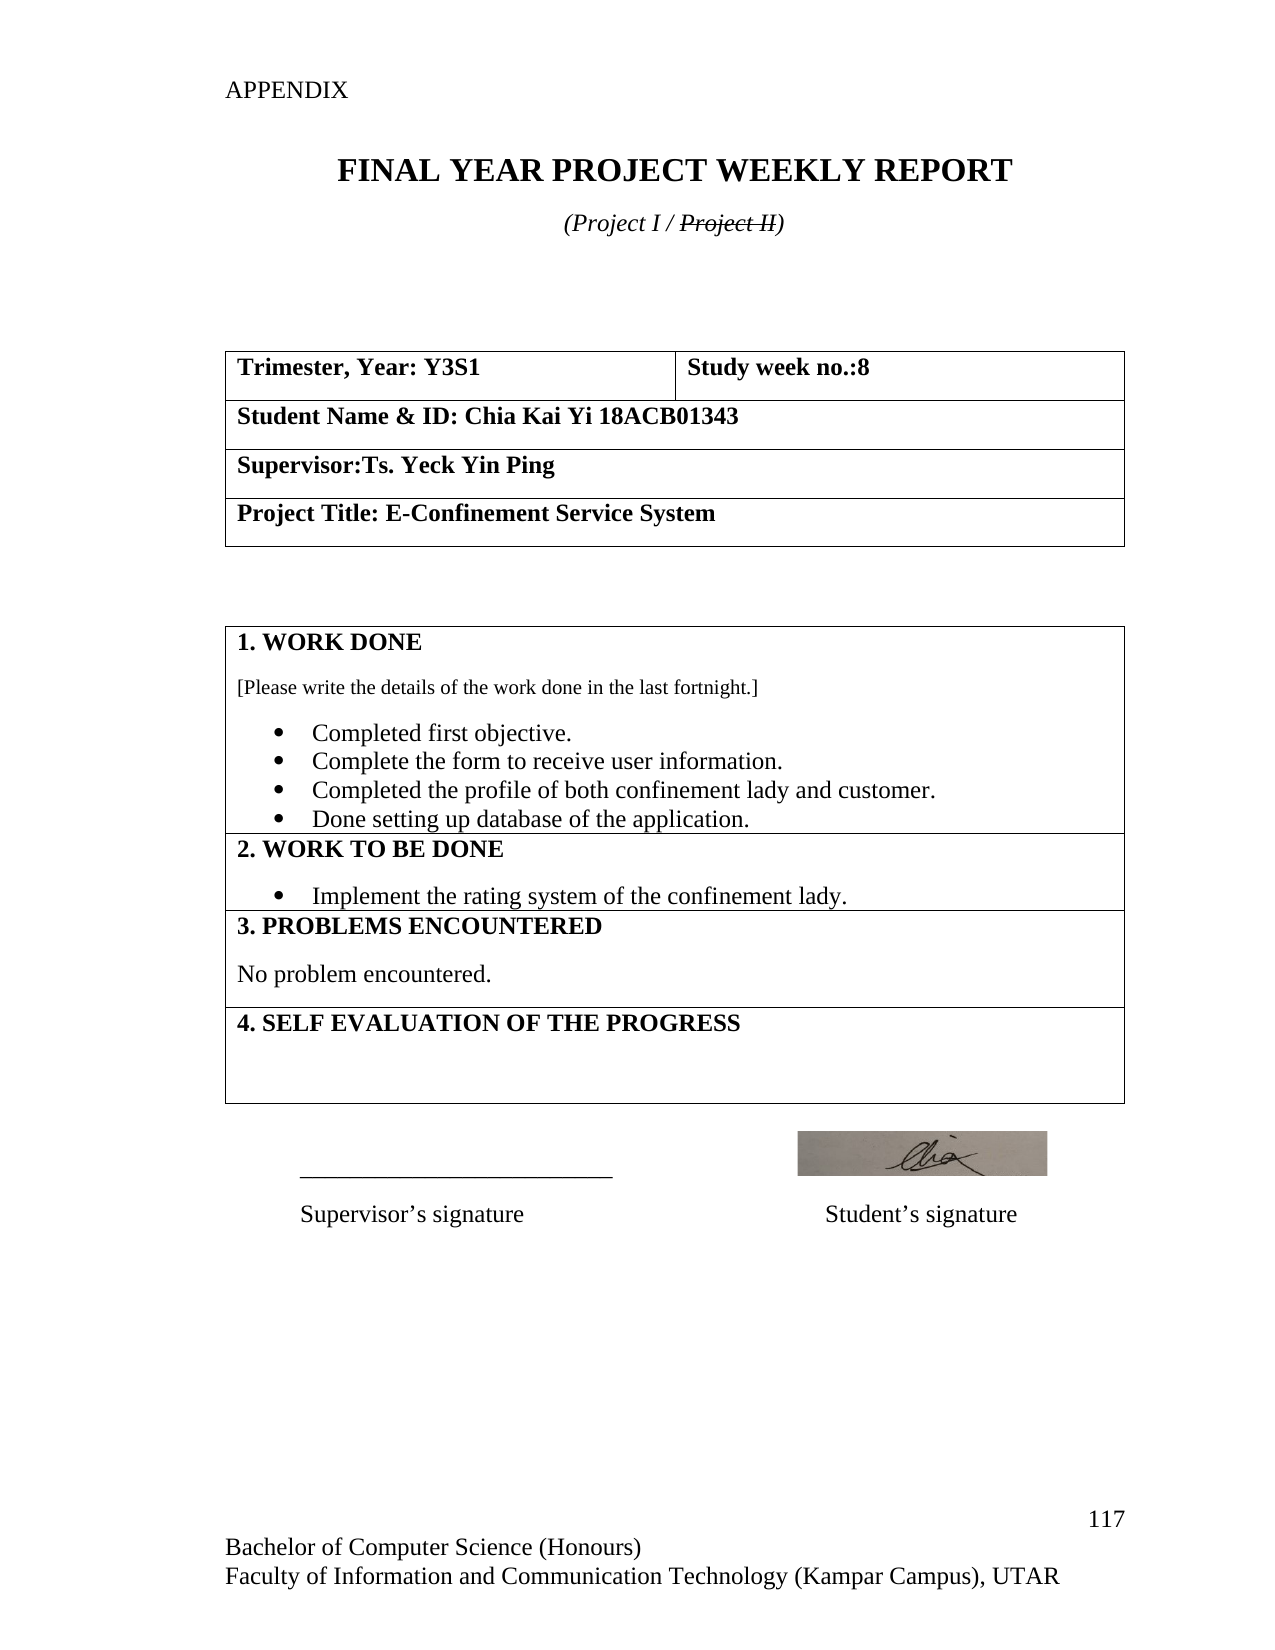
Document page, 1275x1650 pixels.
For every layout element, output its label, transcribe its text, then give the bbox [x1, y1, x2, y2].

text FINAL YEAR PROJECT WEEKLY REPORT [225, 150, 1125, 188]
table_cell 2. WORK TO BE DONE Implement the rating system of the confinement lady. [226, 834, 1124, 910]
table_header Trimester, Year: Y3S1 [226, 352, 675, 400]
picture [797, 1131, 1048, 1176]
table_cell Project Title: E-Confinement Service System [226, 499, 1124, 546]
text _________________________ [225, 1152, 1125, 1181]
table_cell Supervisor:Ts. Yeck Yin Ping [226, 450, 1124, 497]
text (Project I / Project II) [225, 208, 1125, 237]
text Supervisor’s signature Student’s signature [225, 1199, 1125, 1228]
table_header 1. WORK DONE [Please write the details of the work done in the last fortnight.] Completed first objective. Complete the form to receive user information. Completed the profile of both confinement lady and customer. Done setting up database of the application. [226, 627, 1124, 833]
table_cell 3. PROBLEMS ENCOUNTERED No problem encountered. [226, 911, 1124, 1007]
table_cell 4. SELF EVALUATION OF THE PROGRESS [226, 1008, 1124, 1103]
table_header Study week no.:8 [676, 352, 1124, 400]
table_cell Student Name & ID: Chia Kai Yi 18ACB01343 [226, 401, 1124, 449]
